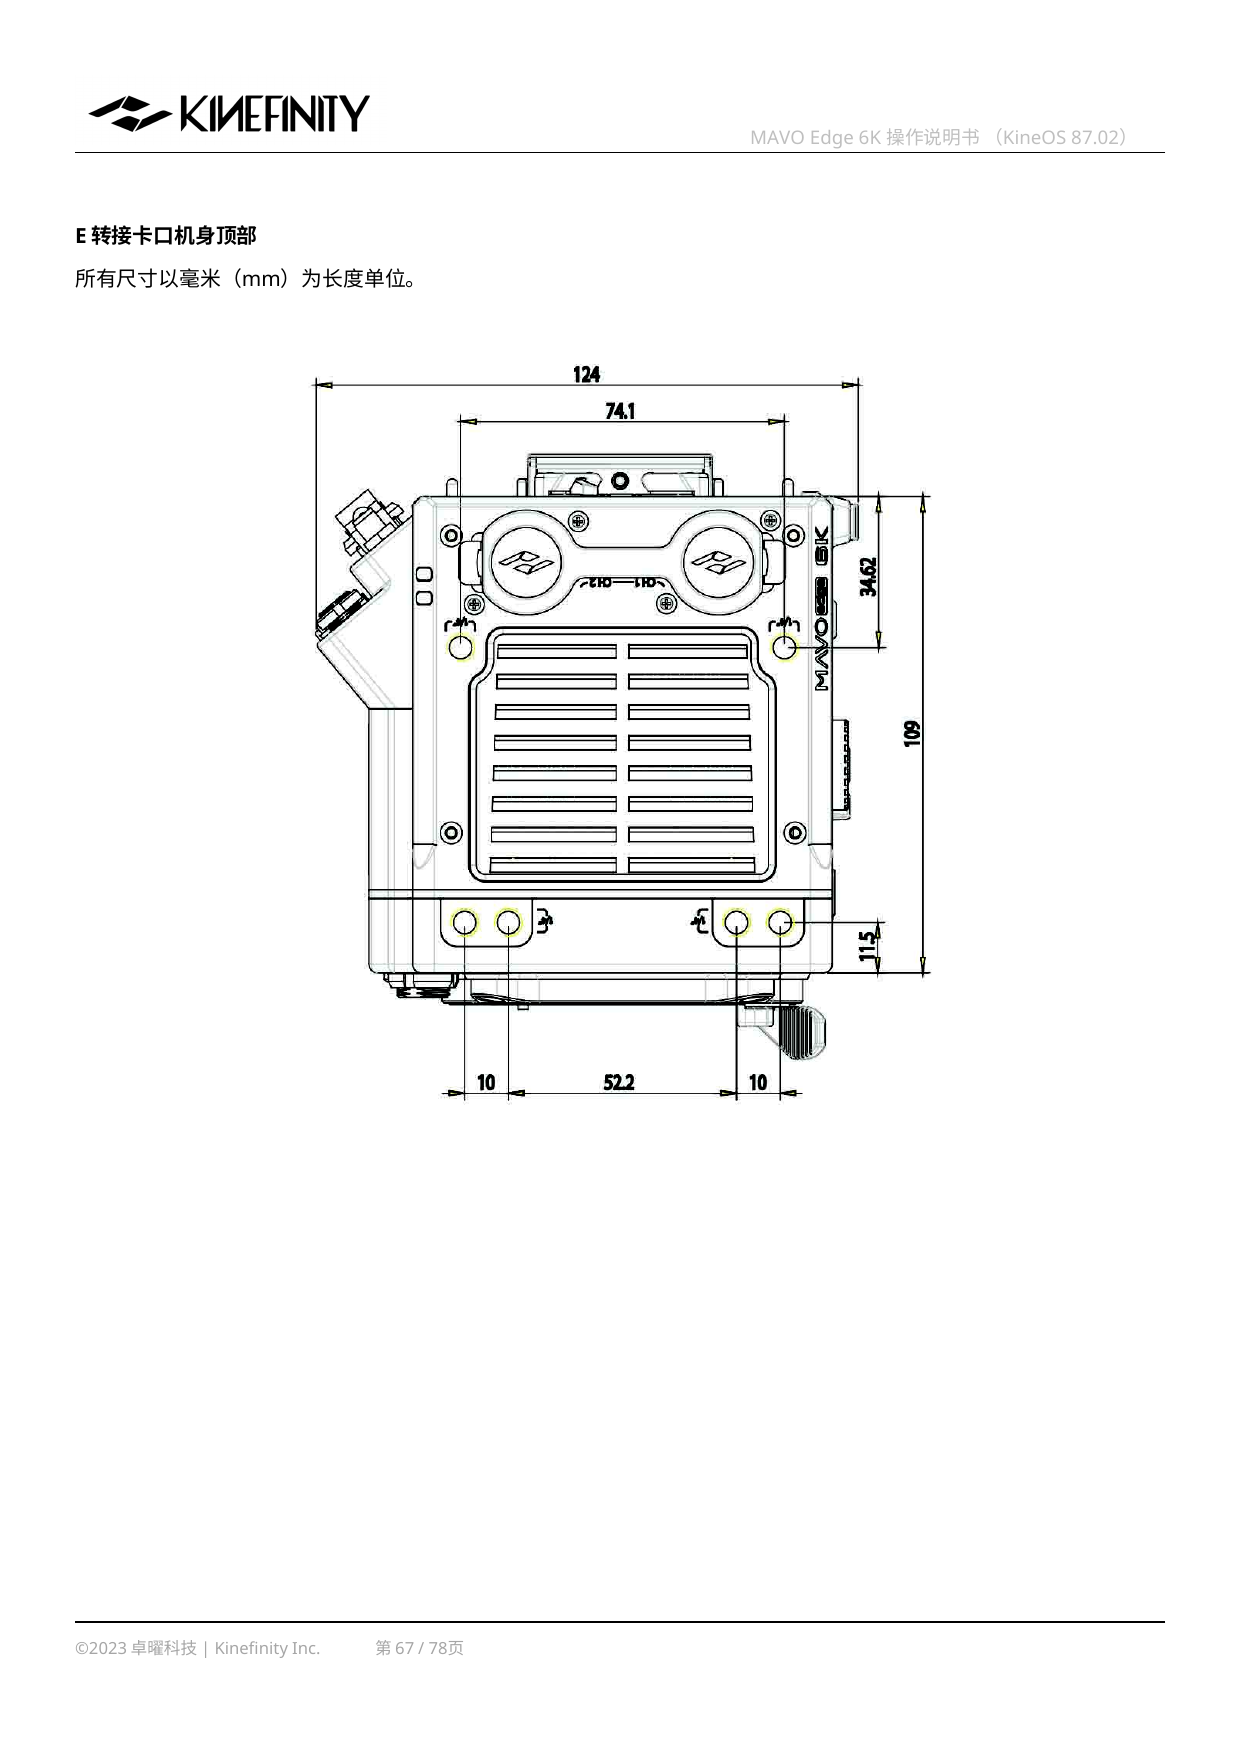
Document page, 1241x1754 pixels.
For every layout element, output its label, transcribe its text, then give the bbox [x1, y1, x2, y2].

picture [234, 345, 1006, 1117]
text E转接卡口机身顶部 [75, 219, 1165, 249]
picture [75, 75, 388, 145]
text 所有尺寸以毫米（mm）为长度单位。 [75, 262, 1165, 292]
